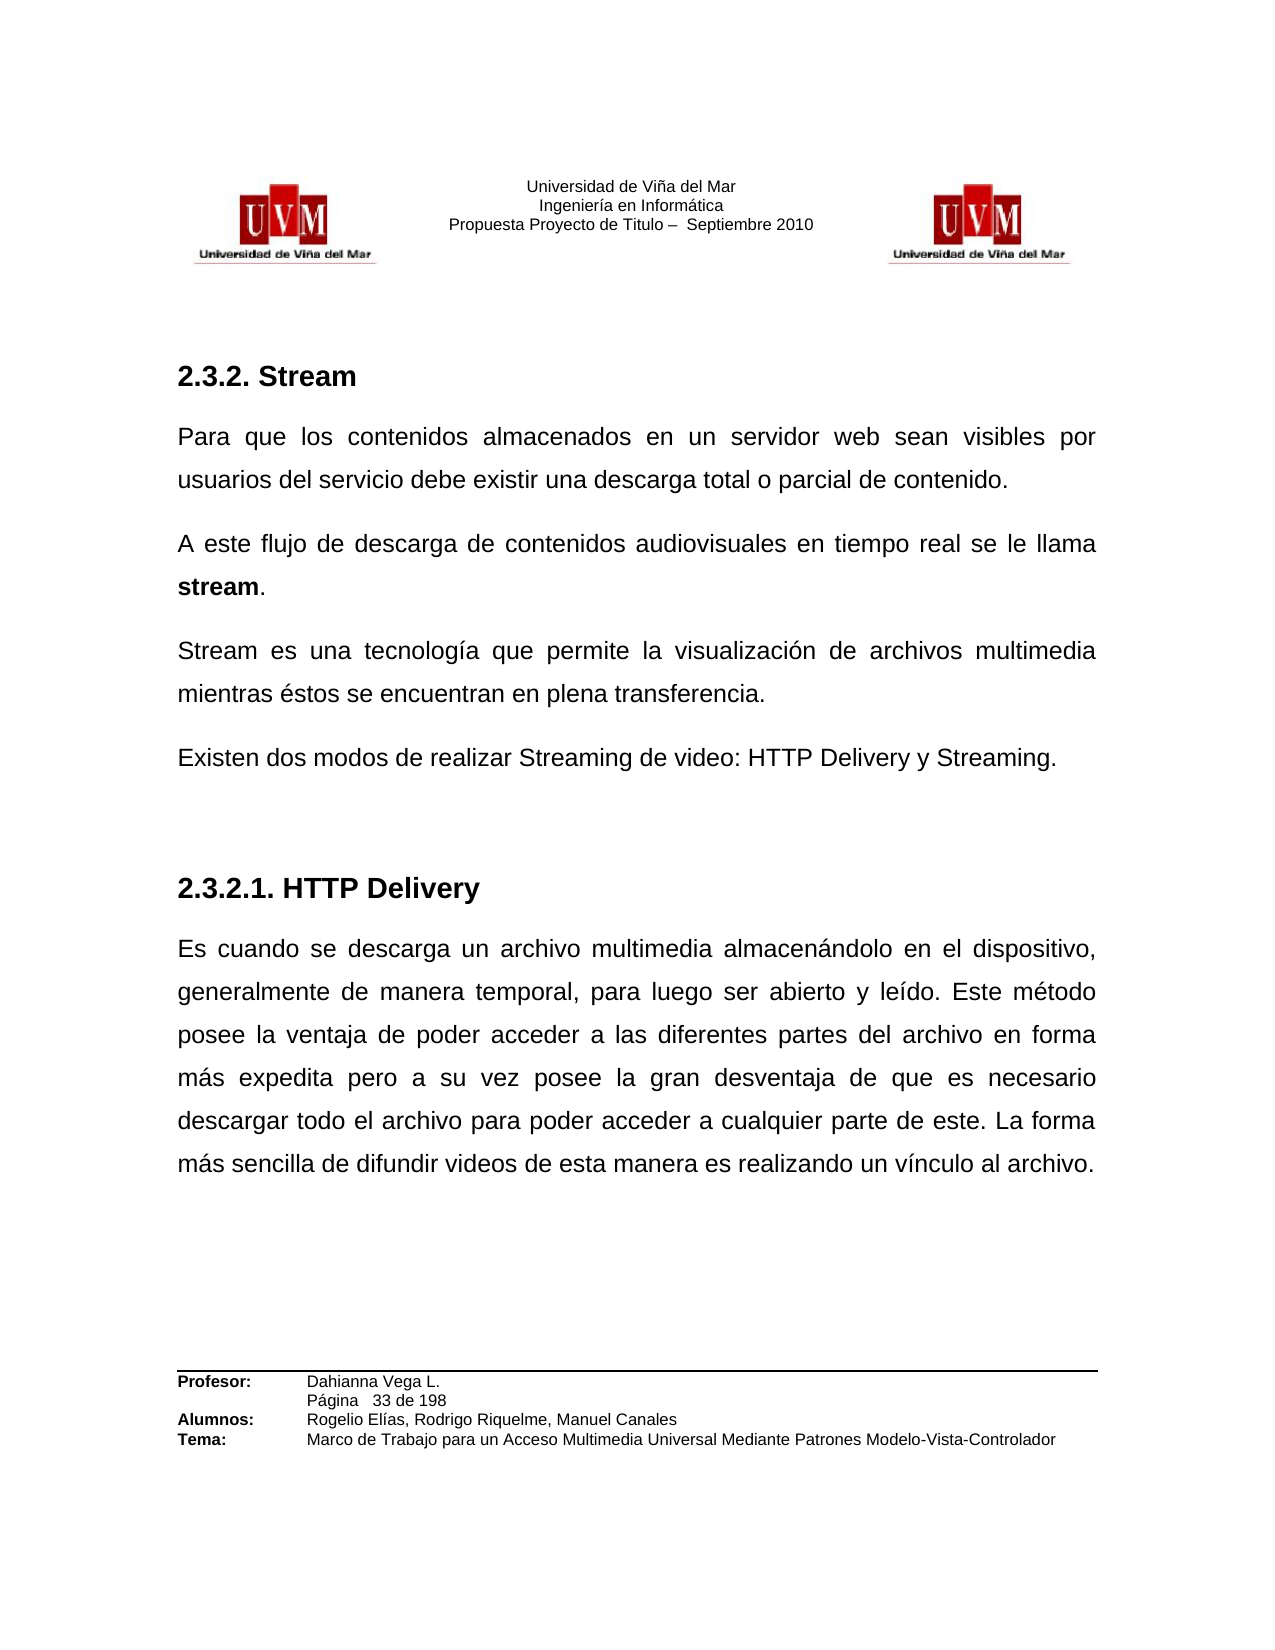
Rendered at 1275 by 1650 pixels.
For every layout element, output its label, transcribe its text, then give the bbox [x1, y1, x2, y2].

picture [871, 176, 1084, 267]
picture [177, 176, 390, 267]
text Existen dos modos de realizar Streaming de video: HTTP Delivery y Streaming. [177, 743, 1098, 772]
subtitle 2.3.2. Stream [177, 359, 1098, 392]
text Stream es una tecnología que permite la visualización de archivos multimedia mientras éstos se encuentran en plena transferencia. [177, 636, 1098, 708]
text A este flujo de descarga de contenidos audiovisuales en tiempo real se le llama stream. [177, 529, 1098, 601]
subtitle 2.3.2.1. HTTP Delivery [177, 871, 1098, 904]
text Para que los contenidos almacenados en un servidor web sean visibles por usuarios del servicio debe existir una descarga total o parcial de contenido. [177, 422, 1098, 493]
text Es cuando se descarga un archivo multimedia almacenándolo en el dispositivo, generalmente de manera temporal, para luego ser abierto y leído. Este método posee la ventaja de poder acceder a las diferentes partes del archivo en forma más expedita pero a su vez posee la gran desventaja de que es necesario descargar todo el archivo para poder acceder a cualquier parte de este. La forma más sencilla de difundir videos de esta manera es realizando un vínculo al archivo. [177, 934, 1098, 1178]
